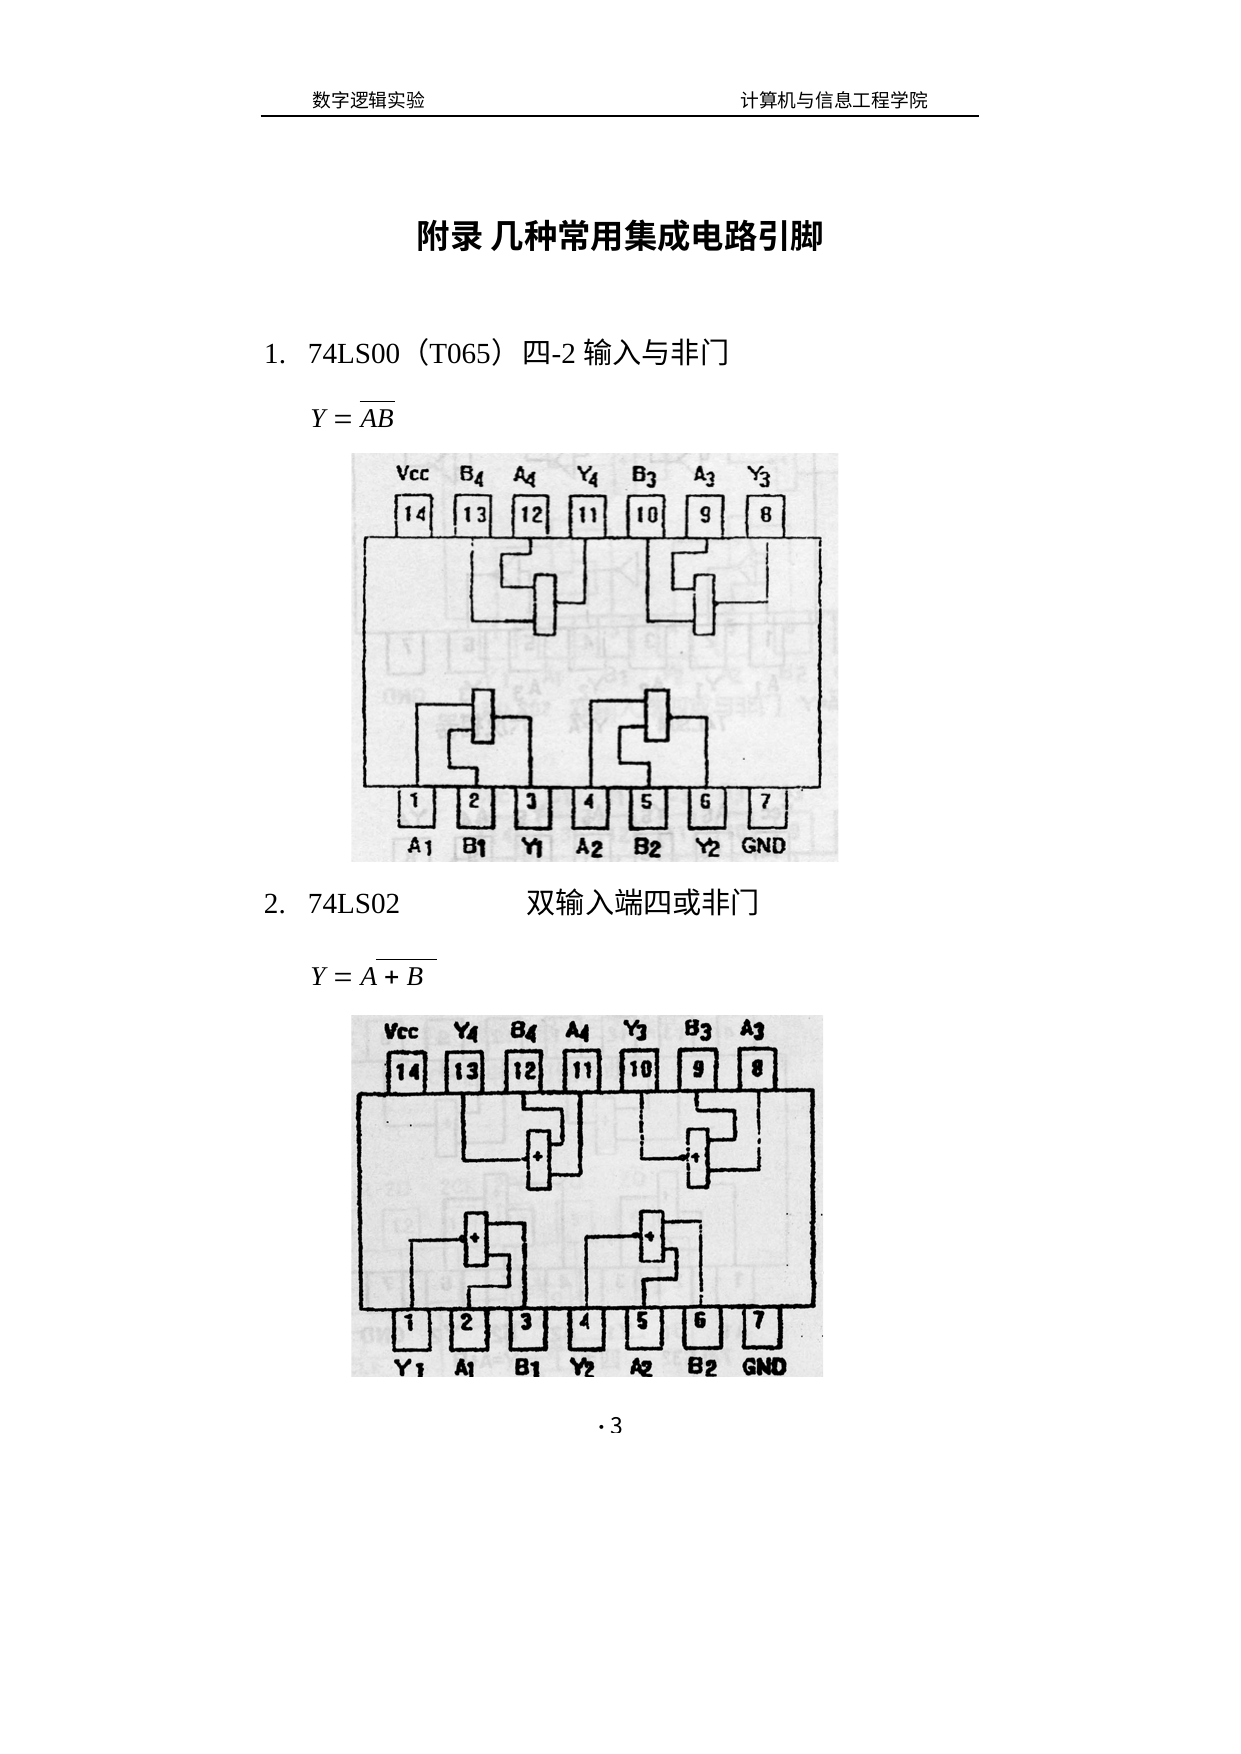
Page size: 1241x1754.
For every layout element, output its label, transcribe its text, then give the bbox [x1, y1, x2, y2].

subtitle 1. 74LS00（T065） 四-2 输入与非门 [264, 330, 1065, 372]
picture [351, 453, 839, 862]
text Y  AB [310, 397, 1065, 433]
picture [351, 1015, 824, 1377]
subtitle 附录 几种常用集成电路引脚 [175, 210, 1065, 258]
text Y  A  B [310, 960, 1065, 991]
